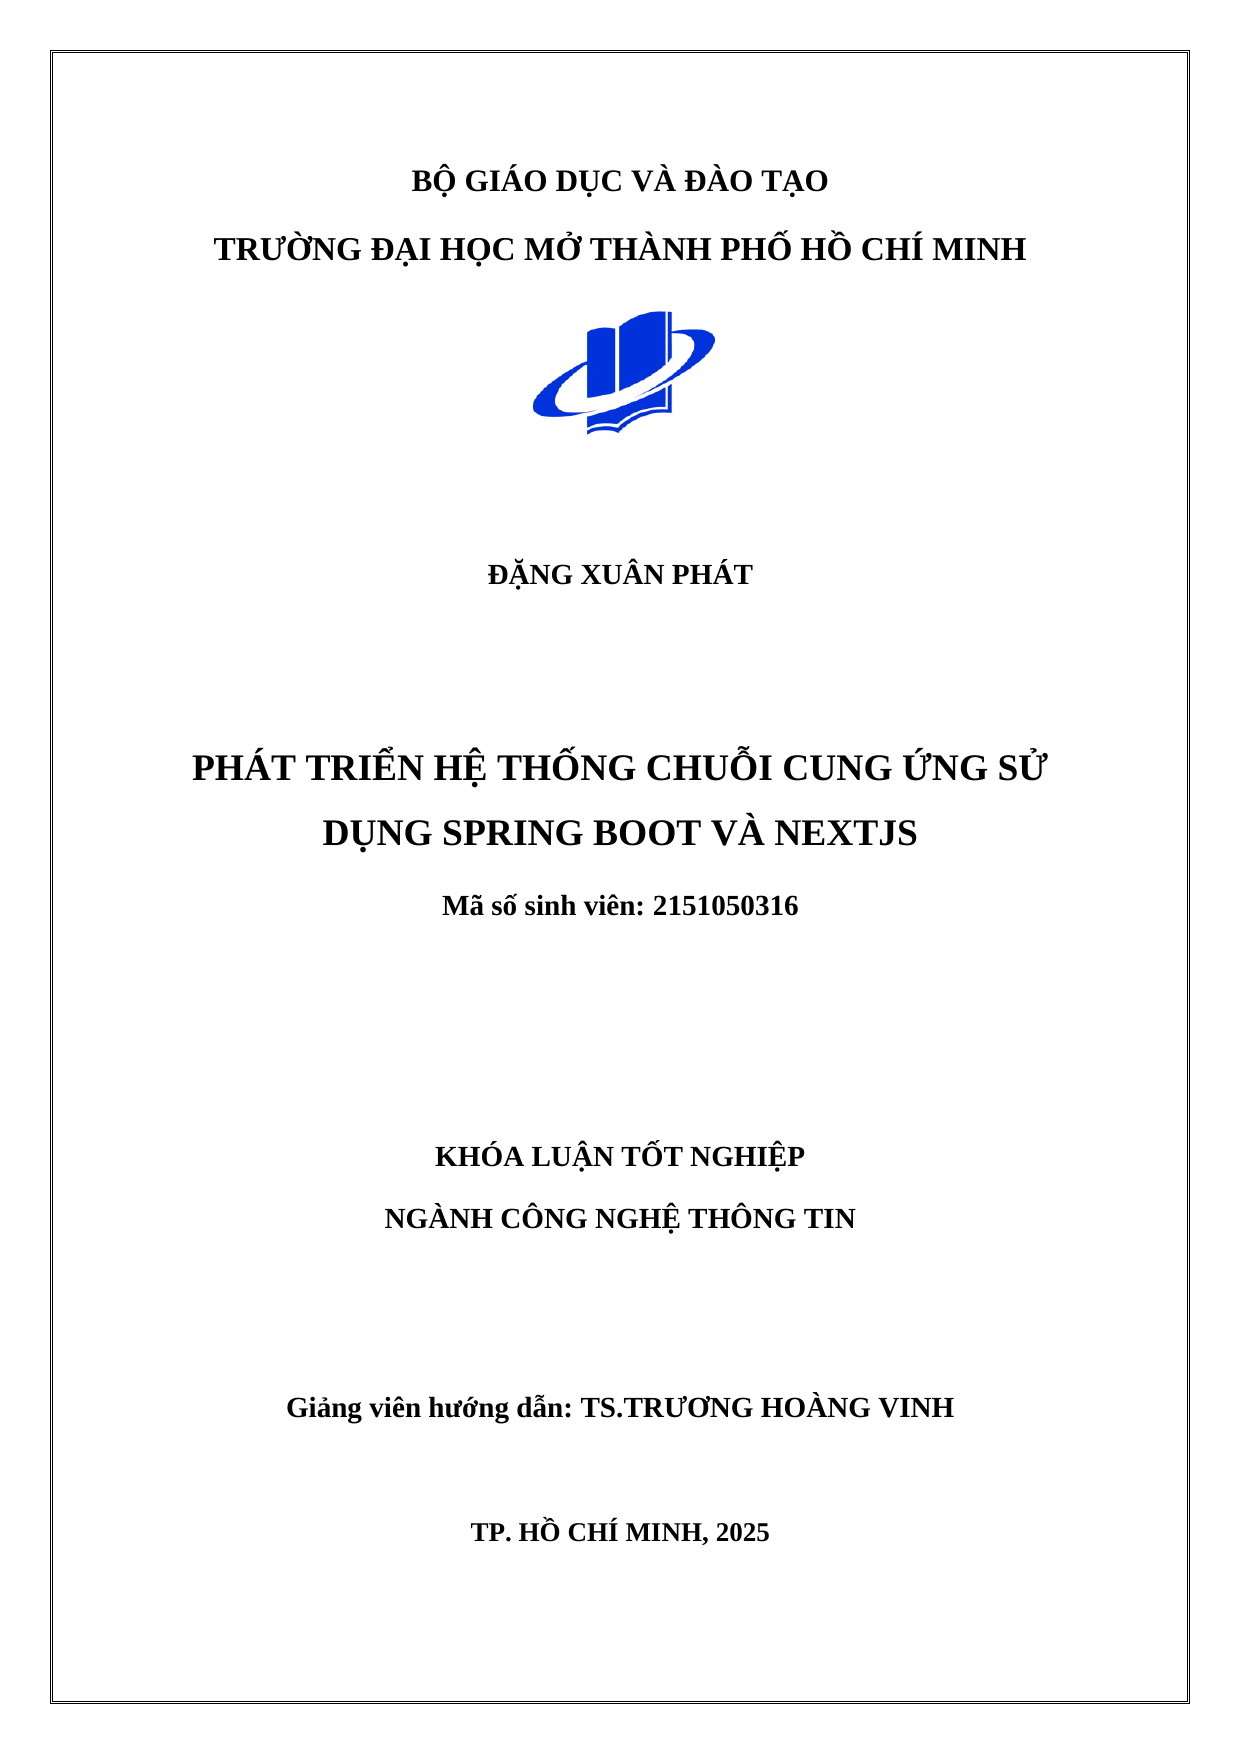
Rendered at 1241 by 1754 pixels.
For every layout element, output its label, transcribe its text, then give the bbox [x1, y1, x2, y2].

text Mã số sinh viên: 2151050316 [150, 888, 1090, 921]
text TRƯỜNG ĐẠI HỌC MỞ THÀNH PHỐ HỒ CHÍ MINH [150, 229, 1090, 267]
text Giảng viên hướng dẫn: TS.TRƯƠNG HOÀNG VINH [150, 1390, 1090, 1424]
picture [490, 275, 753, 457]
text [150, 162, 1090, 198]
text NGÀNH CÔNG NGHỆ THÔNG TIN [150, 1202, 1090, 1235]
text TP. HỒ CHÍ MINH, 2025 [150, 1516, 1090, 1547]
text ĐẶNG XUÂN PHÁT [150, 557, 1090, 591]
text PHÁT TRIỂN HỆ THỐNG CHUỖI CUNG ỨNG SỬ DỤNG SPRING BOOT VÀ NEXTJS [150, 746, 1090, 853]
text KHÓA LUẬN TỐT NGHIỆP [150, 1139, 1090, 1172]
